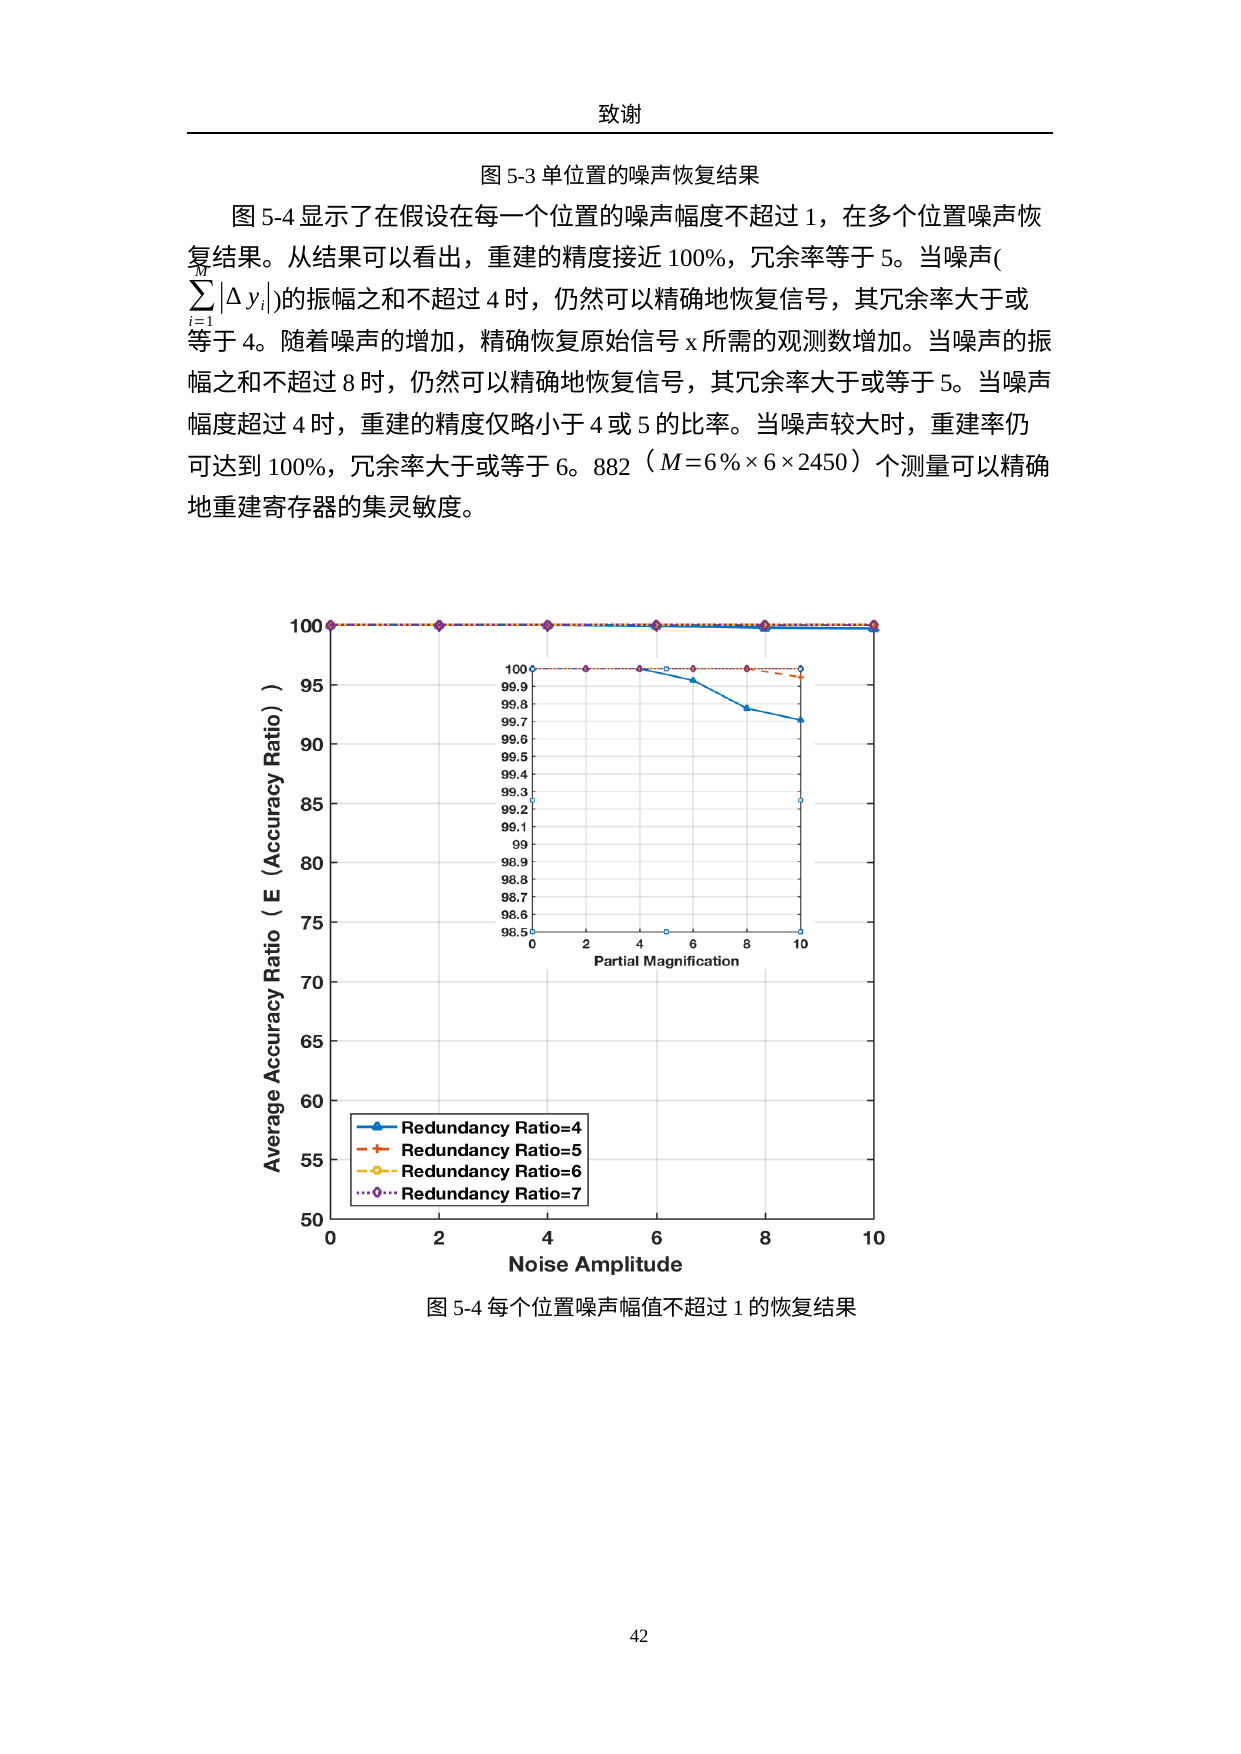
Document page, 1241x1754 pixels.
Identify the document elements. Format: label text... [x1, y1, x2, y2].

picture [252, 606, 909, 1282]
text 图5-4显示了在假设在每一个位置的噪声幅度不超过1，在多个位置噪声恢复结果。从结果可以看出，重建的精度接近100%，冗余率等于5。当噪声()的振幅之和不超过4时，仍然可以精确地恢复信号，其冗余率大于或等于4。随着噪声的增加，精确恢复原始信号x所需的观测数增加。当噪声的振幅之和不超过8时，仍然可以精确地恢复信号，其冗余率大于或等于5。当噪声幅度超过4时，重建的精度仅略小于4或5的比率。当噪声较大时，重建率仍可达到100%，冗余率大于或等于6。882个测量可以精确地重建寄存器的集灵敏度。 [187, 192, 1053, 525]
text 图5-3 单位置的噪声恢复结果 [187, 150, 1053, 192]
